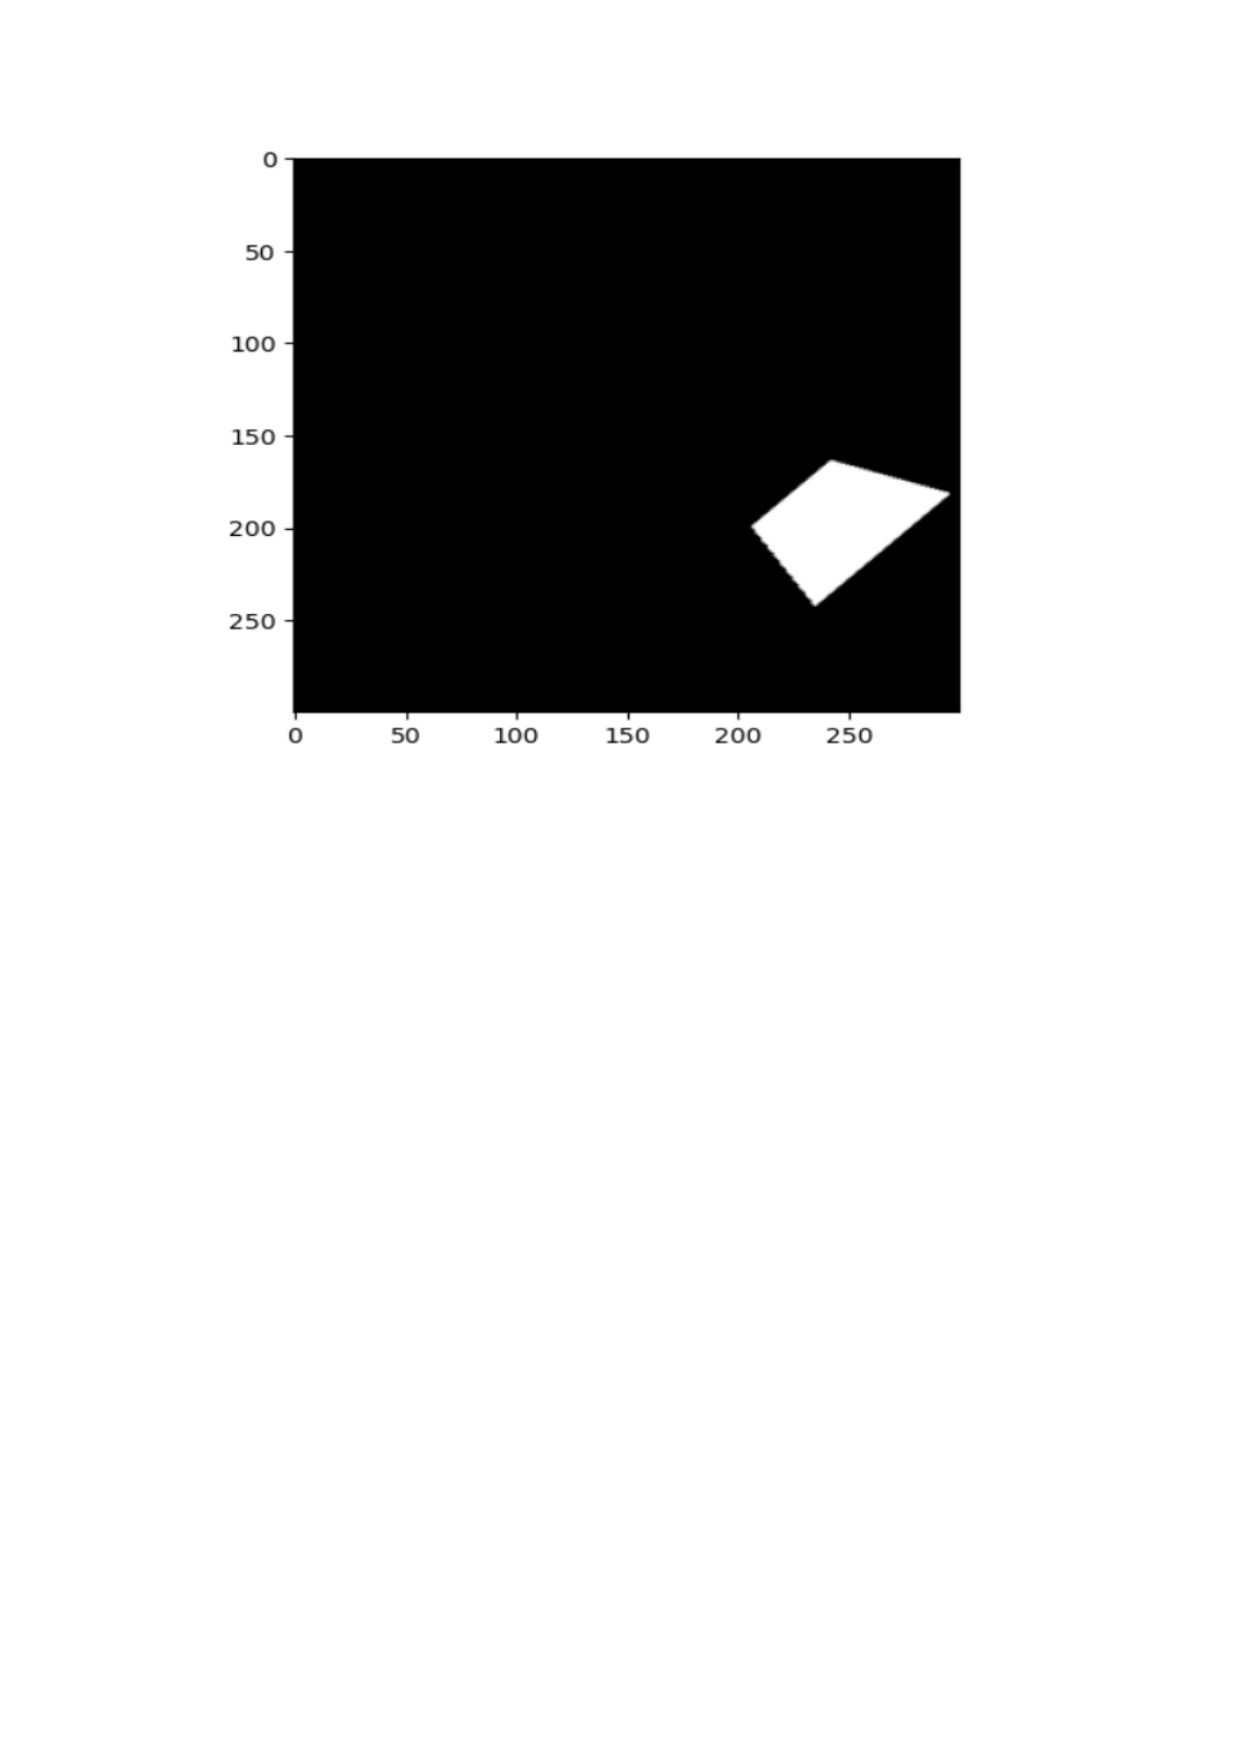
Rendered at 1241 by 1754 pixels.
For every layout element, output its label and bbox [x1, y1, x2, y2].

picture [225, 150, 978, 753]
